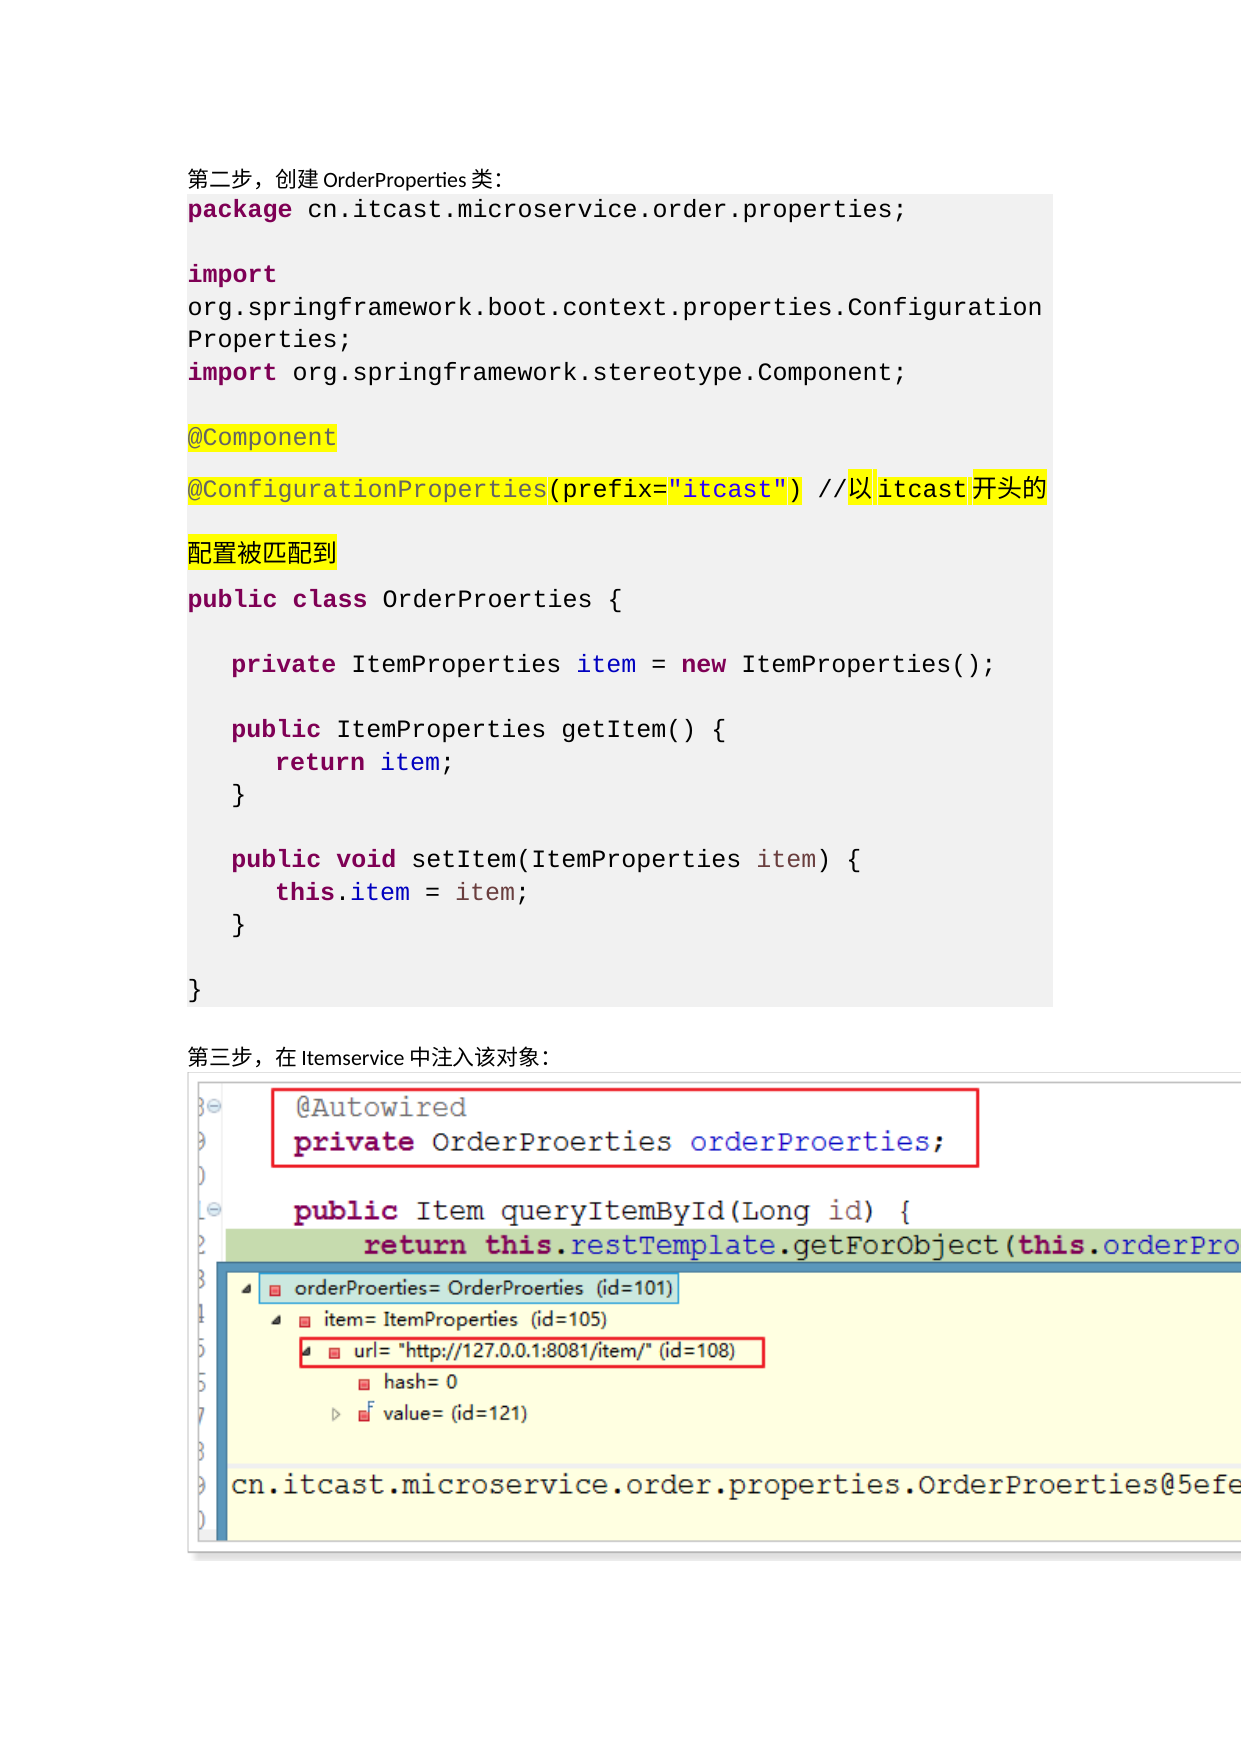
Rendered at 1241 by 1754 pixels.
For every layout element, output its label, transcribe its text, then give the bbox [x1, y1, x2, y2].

text private ItemProperties item = new ItemProperties(); [187, 649, 1053, 682]
text 第二步，创建OrderProperties类： [187, 162, 1053, 194]
text 第三步，在Itemservice中注入该对象： [187, 1039, 1053, 1072]
text public class OrderProerties { [187, 584, 1053, 617]
text public ItemProperties getItem() { [187, 714, 1053, 747]
text import org.springframework.boot.context.properties.ConfigurationProperties; [187, 259, 1053, 357]
text import org.springframework.stereotype.Component; [187, 357, 1053, 389]
text package cn.itcast.microservice.order.properties; [187, 194, 1053, 227]
text } [187, 779, 1053, 812]
text return item; [187, 747, 1053, 779]
text } [187, 974, 1053, 1007]
picture [187, 1072, 1241, 1561]
text @Component [187, 422, 1053, 454]
text public void setItem(ItemProperties item) { [187, 844, 1053, 877]
text @ConfigurationProperties(prefix="itcast") //以itcast开头的配置被匹配到 [187, 454, 1053, 584]
text } [187, 909, 1053, 942]
text this.item = item; [187, 877, 1053, 909]
